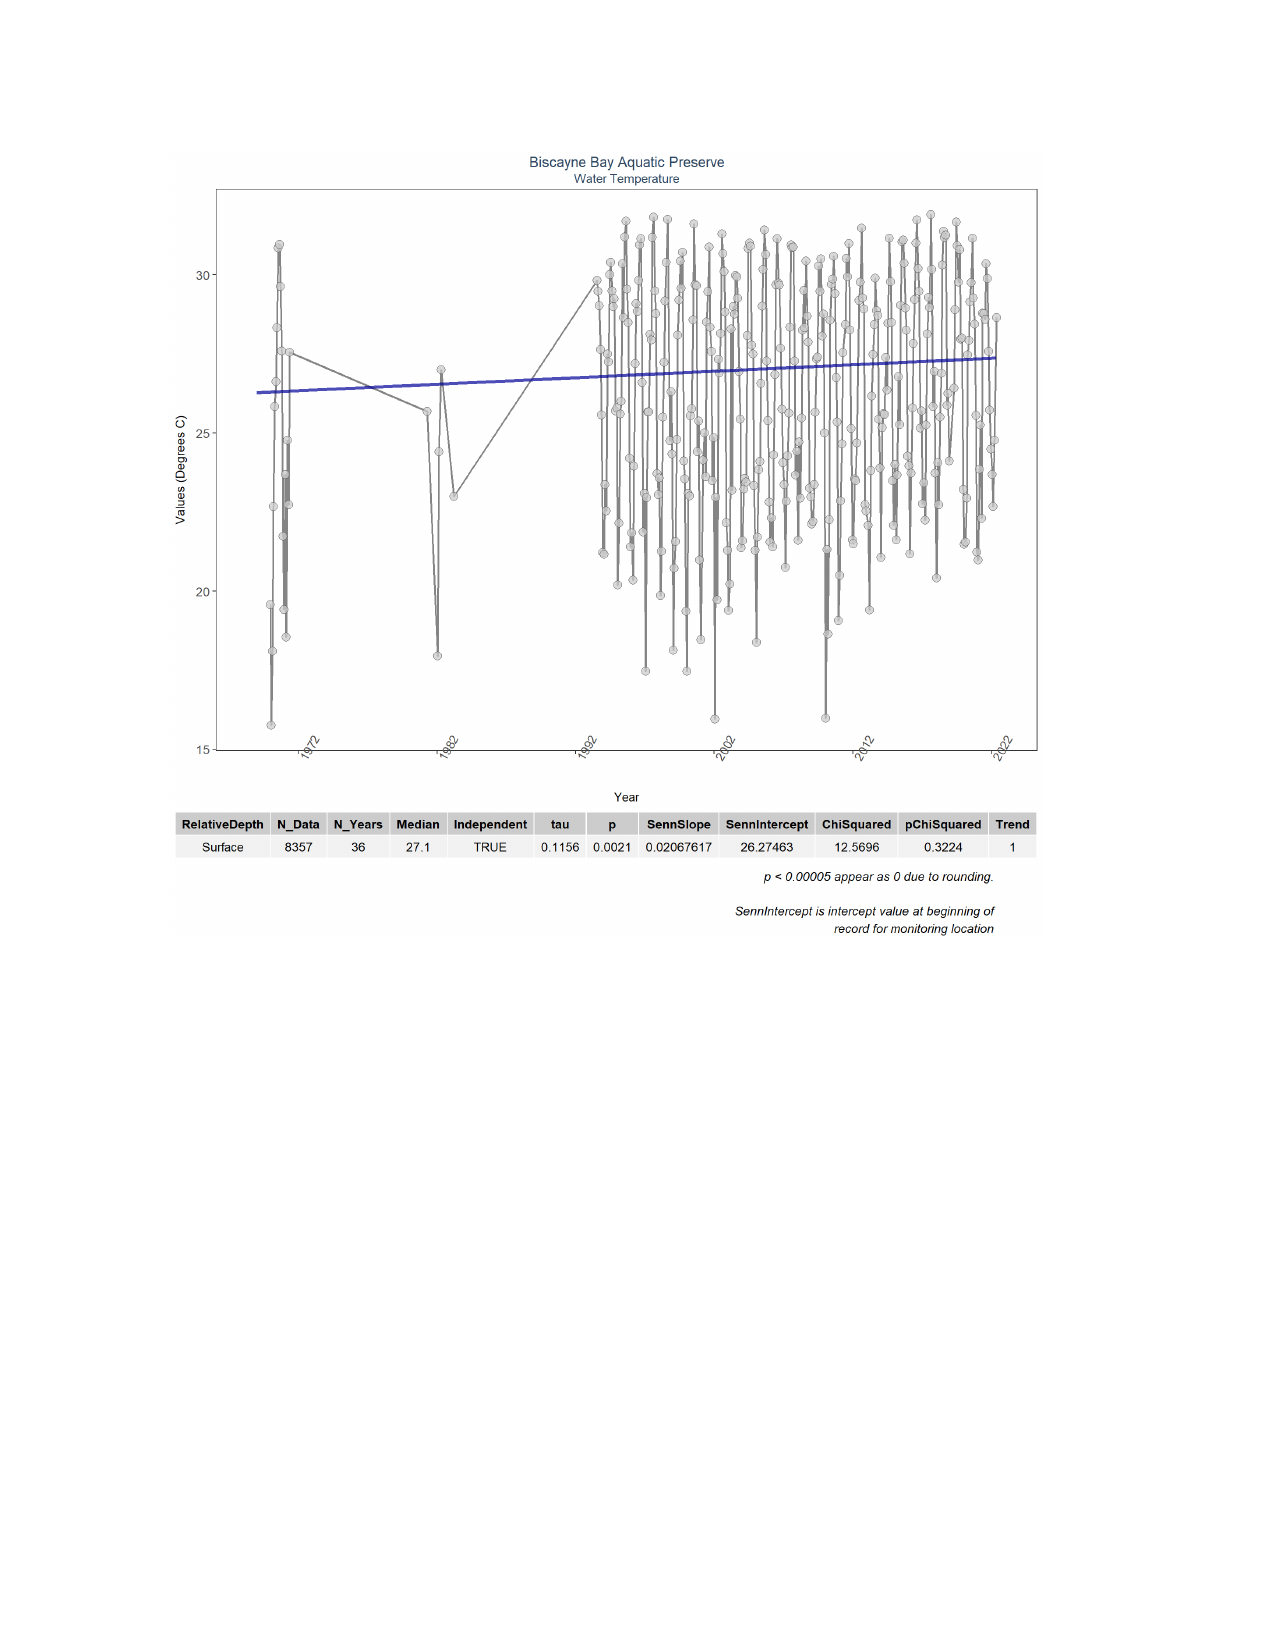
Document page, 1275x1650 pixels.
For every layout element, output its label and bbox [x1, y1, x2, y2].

picture [168, 150, 1044, 938]
